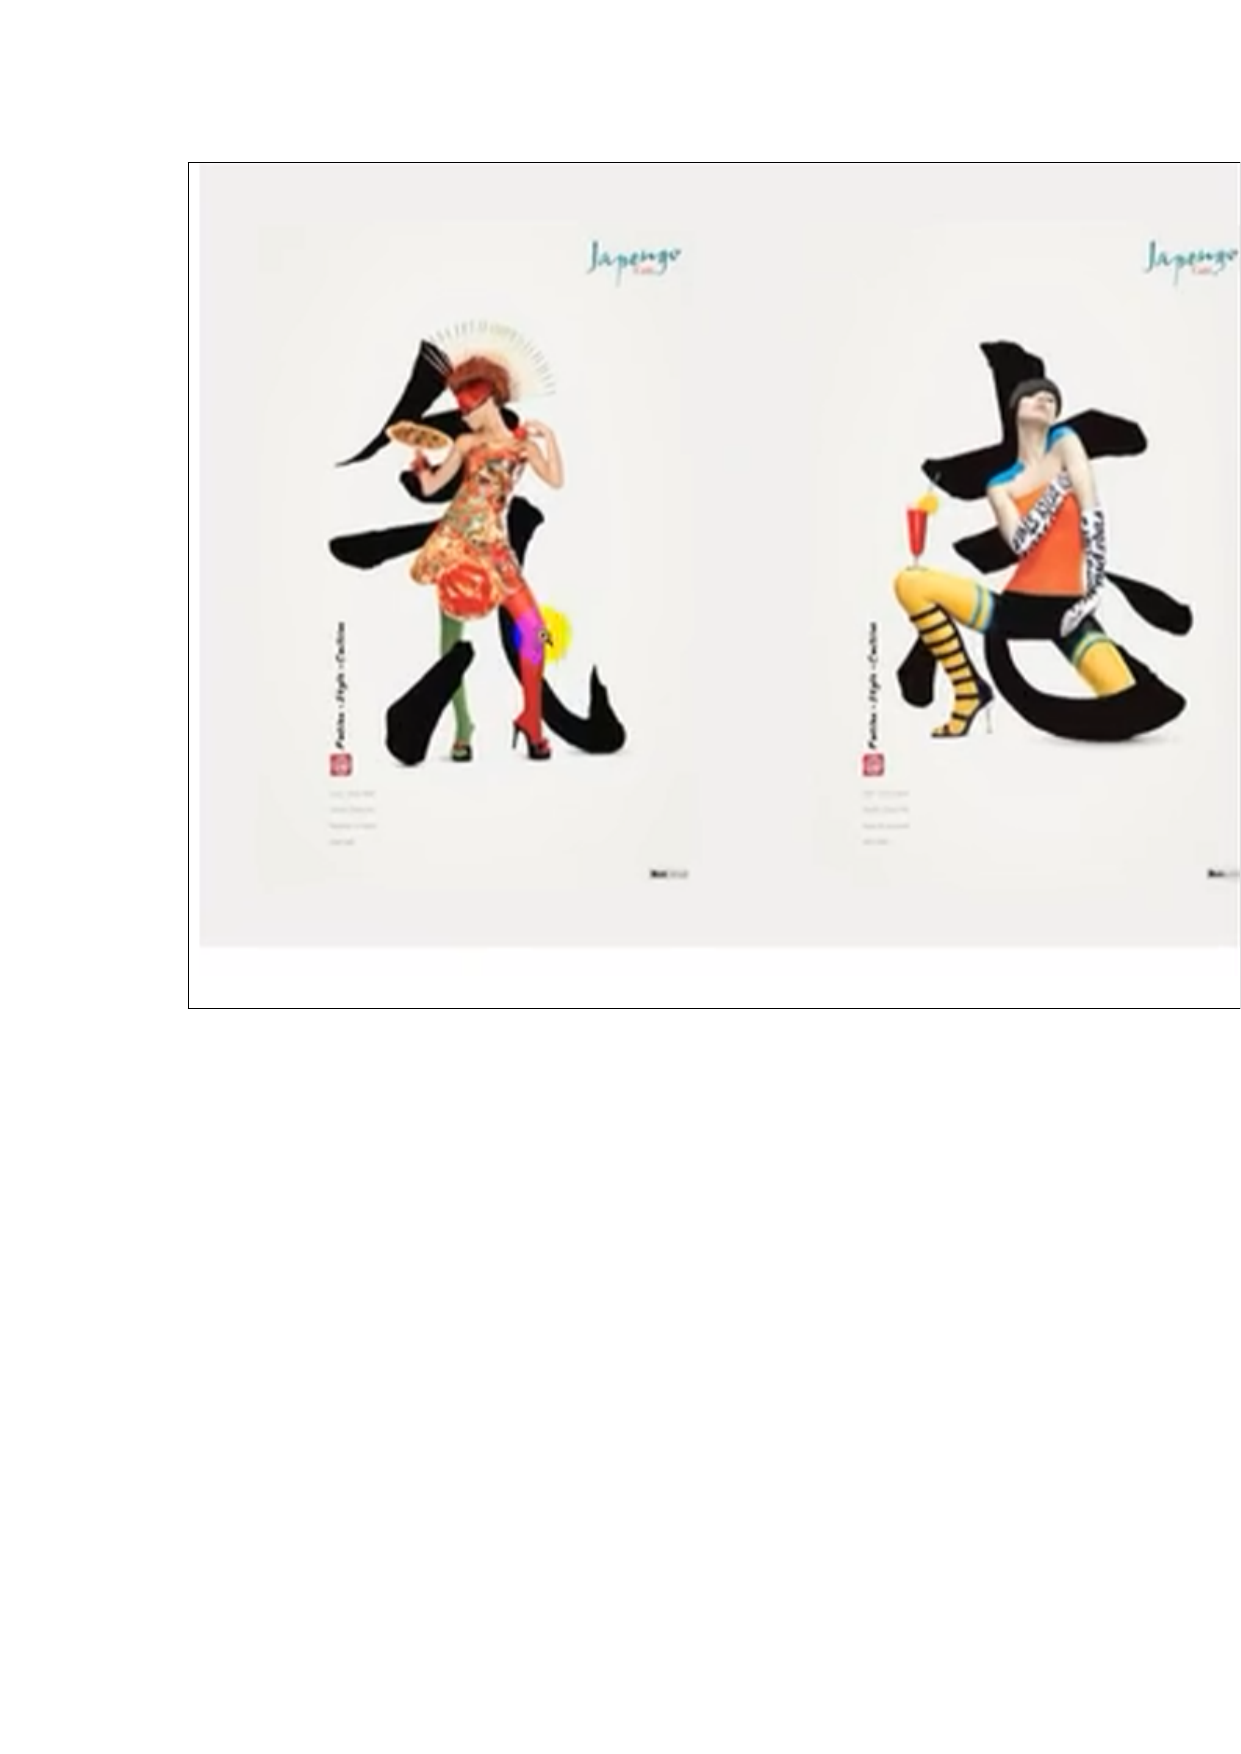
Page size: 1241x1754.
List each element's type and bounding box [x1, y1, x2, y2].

picture [199, 163, 1241, 976]
table_cell [189, 163, 1240, 1008]
